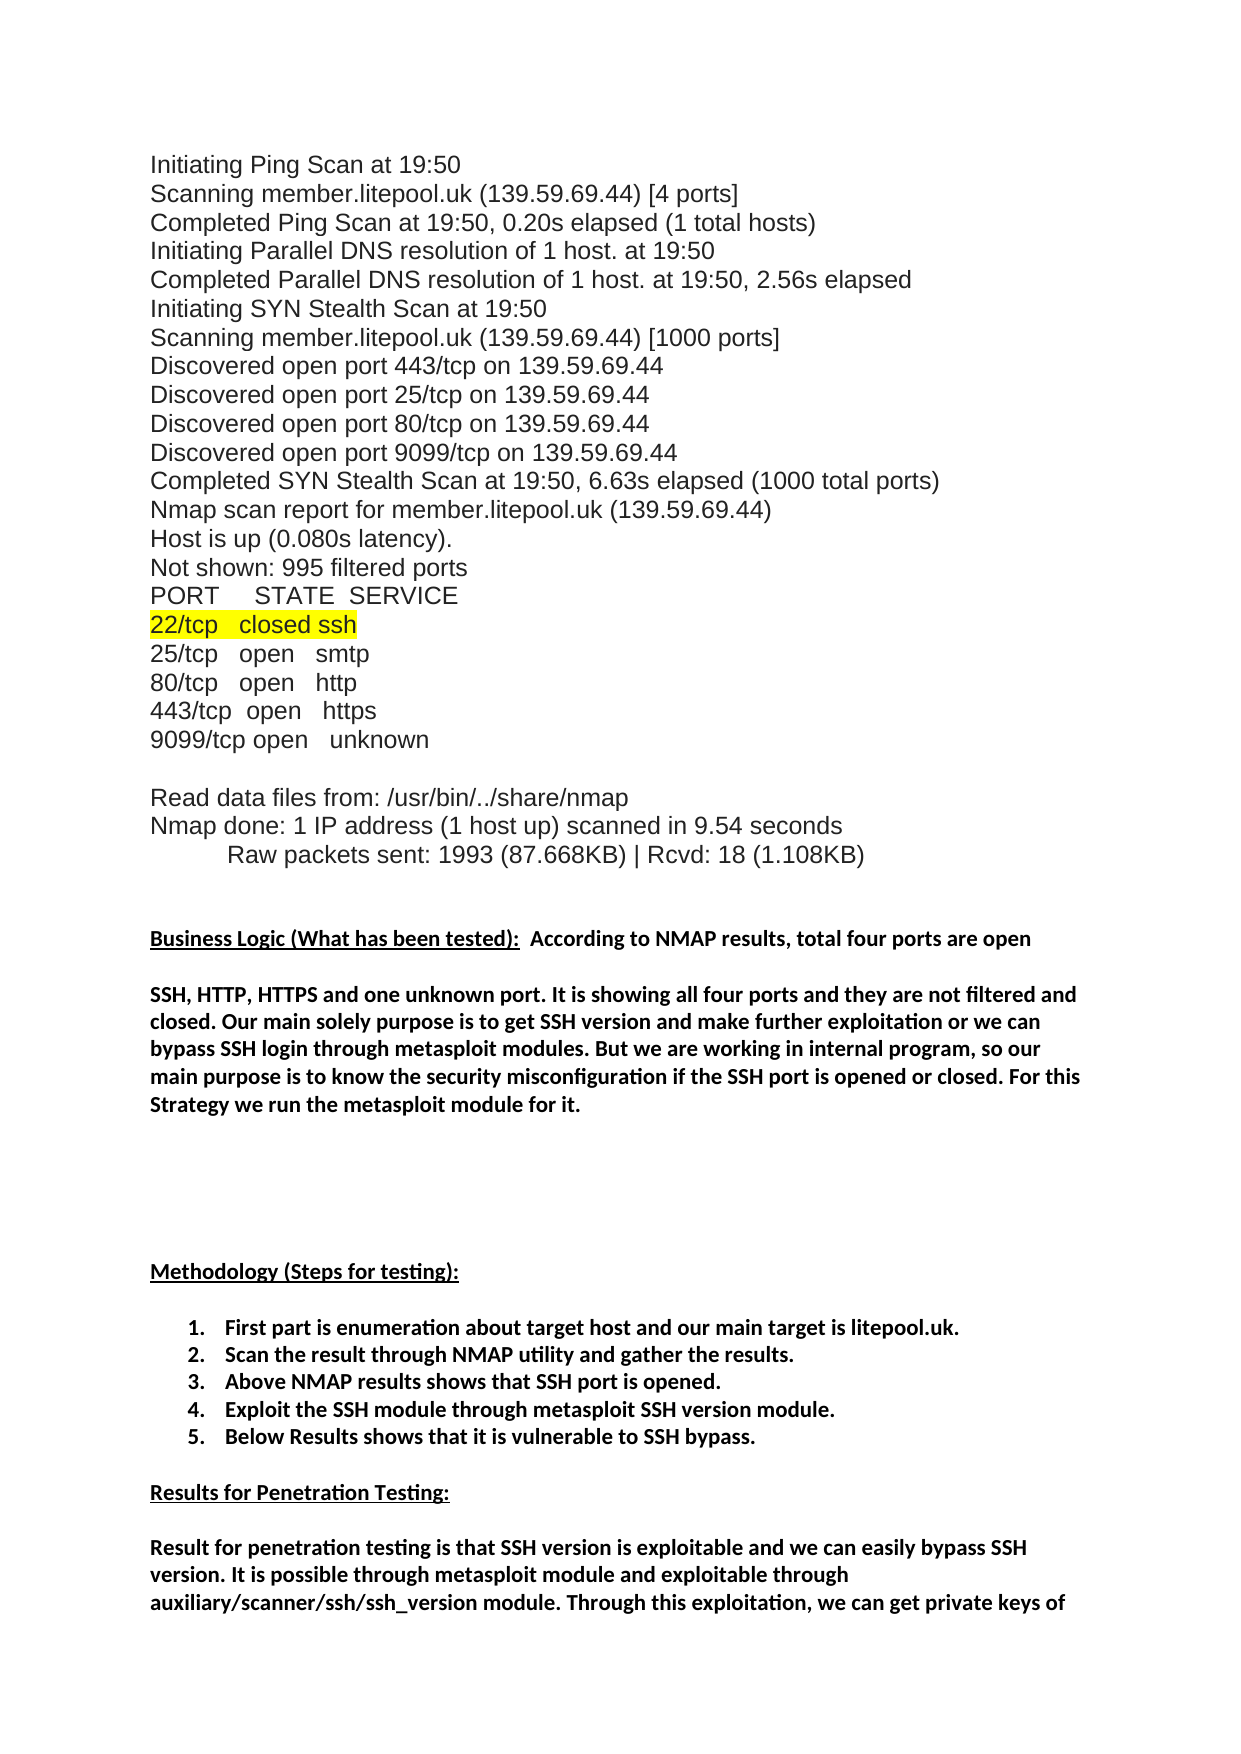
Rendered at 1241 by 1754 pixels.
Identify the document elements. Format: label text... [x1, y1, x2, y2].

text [150, 1533, 1083, 1616]
list Scan the result through NMAP utility and gather the results. [187, 1340, 1083, 1368]
list Above NMAP results shows that SSH port is opened. [187, 1368, 1083, 1395]
text Results for Penetration Testing: [150, 1478, 1083, 1505]
list Exploit the SSH module through metasploit SSH version module. [187, 1395, 1083, 1423]
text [150, 150, 1090, 869]
list First part is enumeration about target host and our main target is litepool.uk. [187, 1313, 1083, 1340]
text Business Logic (What has been tested): According to NMAP results, total four ports are open [150, 925, 1083, 952]
text SSH, HTTP, HTTPS and one unknown port. It is showing all four ports and they are not filtered and closed. Our main solely purpose is to get SSH version and make further exploitation or we can bypass SSH login through metasploit modules. But we are working in internal program, so our main purpose is to know the security misconfiguration if the SSH port is opened or closed. For this [150, 980, 1083, 1090]
list Below Results shows that it is vulnerable to SSH bypass. [187, 1423, 1083, 1450]
text Methodology (Steps for testing): [150, 1258, 1083, 1285]
text Strategy we run the metasploit module for it. [150, 1090, 1083, 1117]
